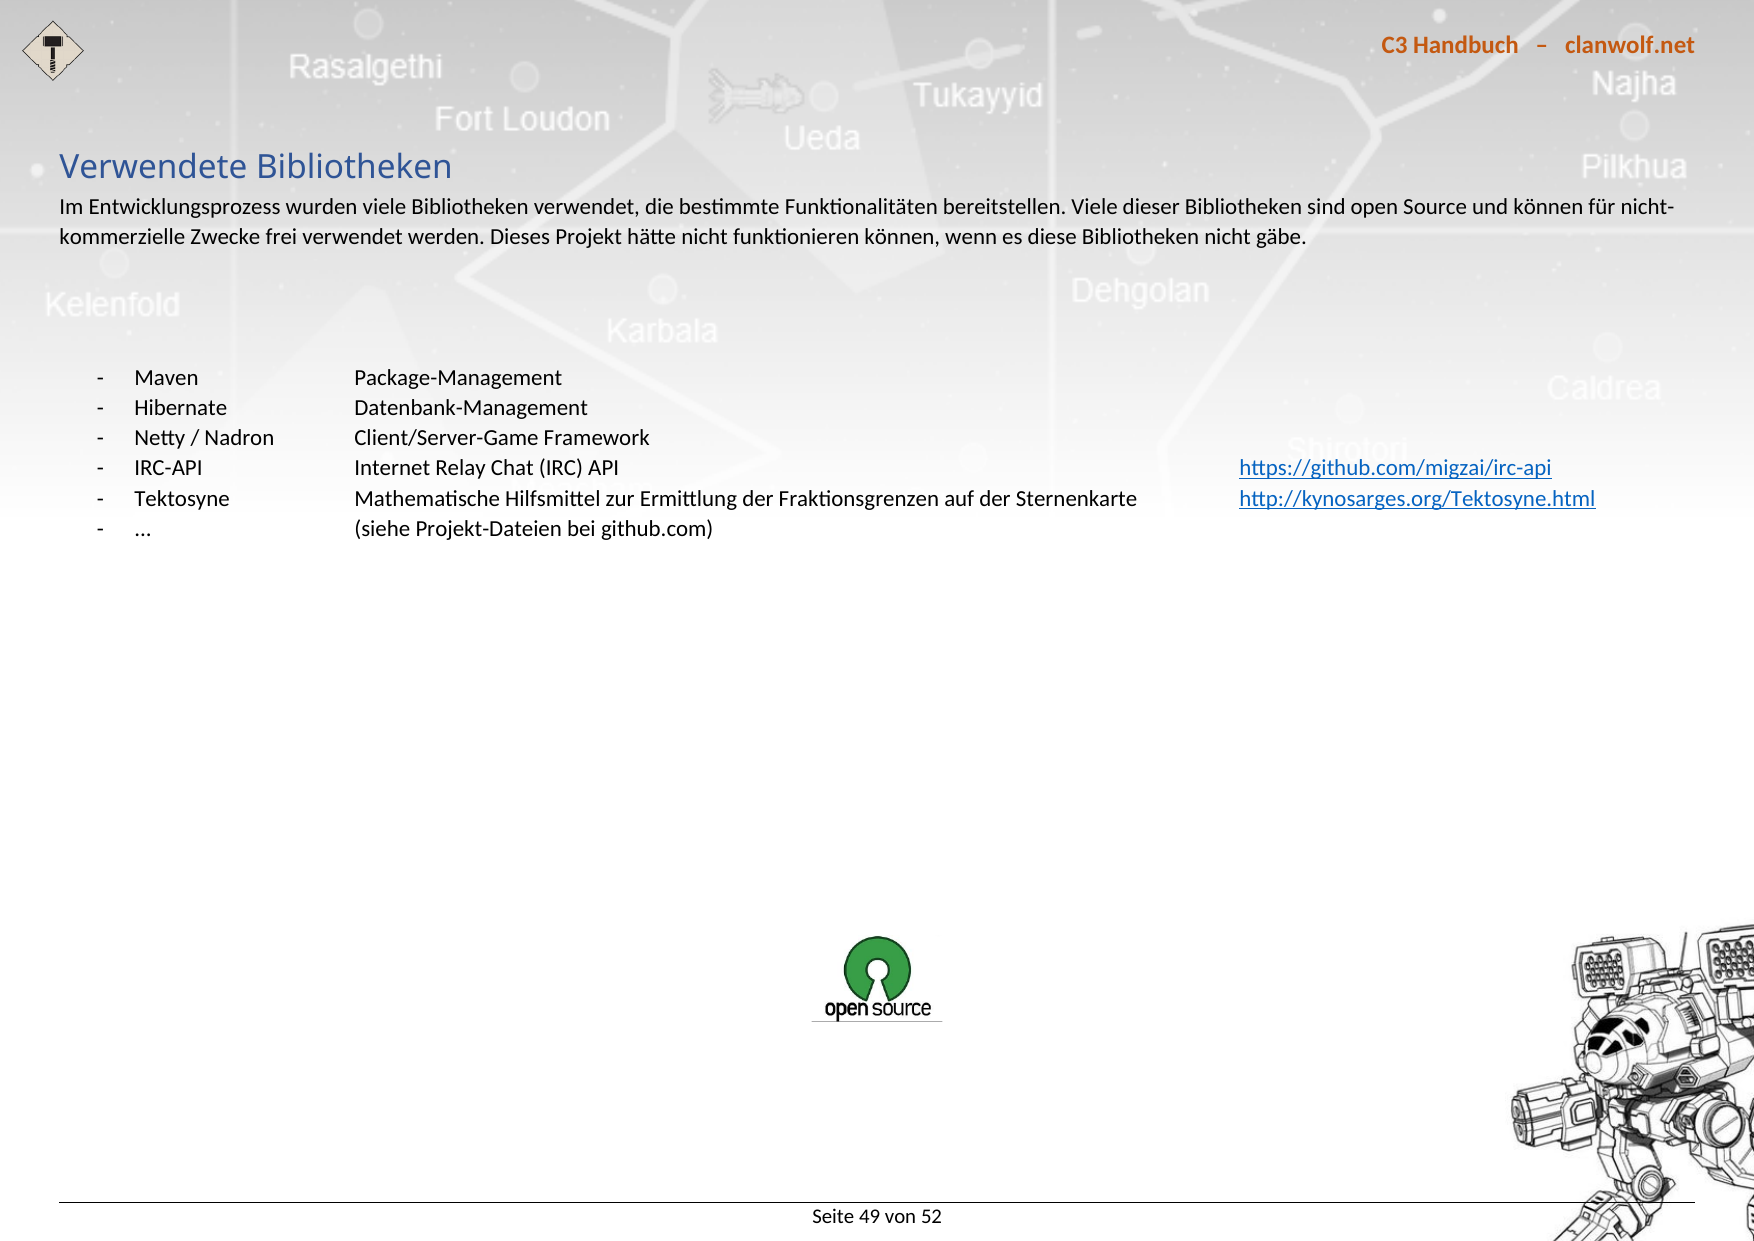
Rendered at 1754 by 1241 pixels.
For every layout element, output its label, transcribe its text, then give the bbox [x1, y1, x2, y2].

subtitle Verwendete Bibliotheken [59, 143, 1695, 188]
list IRC-API Internet Relay Chat (IRC) API https://github.com/migzai/irc-api [97, 453, 1695, 482]
picture [811, 935, 943, 1022]
list Maven Package-Management [97, 363, 1695, 391]
picture [1364, 909, 1754, 1241]
picture [0, 0, 1754, 531]
list Tektosyne Mathematische Hilfsmittel zur Ermittlung der Fraktionsgrenzen auf der Sternenkarte http://kynosarges.org/Tektosyne.html [97, 484, 1695, 512]
list ... (siehe Projekt-Dateien bei github.com) [97, 514, 1695, 542]
list Netty / Nadron Client/Server-Game Framework [97, 423, 1695, 451]
list Hibernate Datenbank-Management [97, 393, 1695, 421]
text Im Entwicklungsprozess wurden viele Bibliotheken verwendet, die bestimmte Funktionalitäten bereitstellen. Viele dieser Bibliotheken sind open Source und können für nicht-kommerzielle Zwecke frei verwendet werden. Dieses Projekt hätte nicht funktionieren können, wenn es diese Bibliotheken nicht gäbe. [59, 192, 1695, 250]
